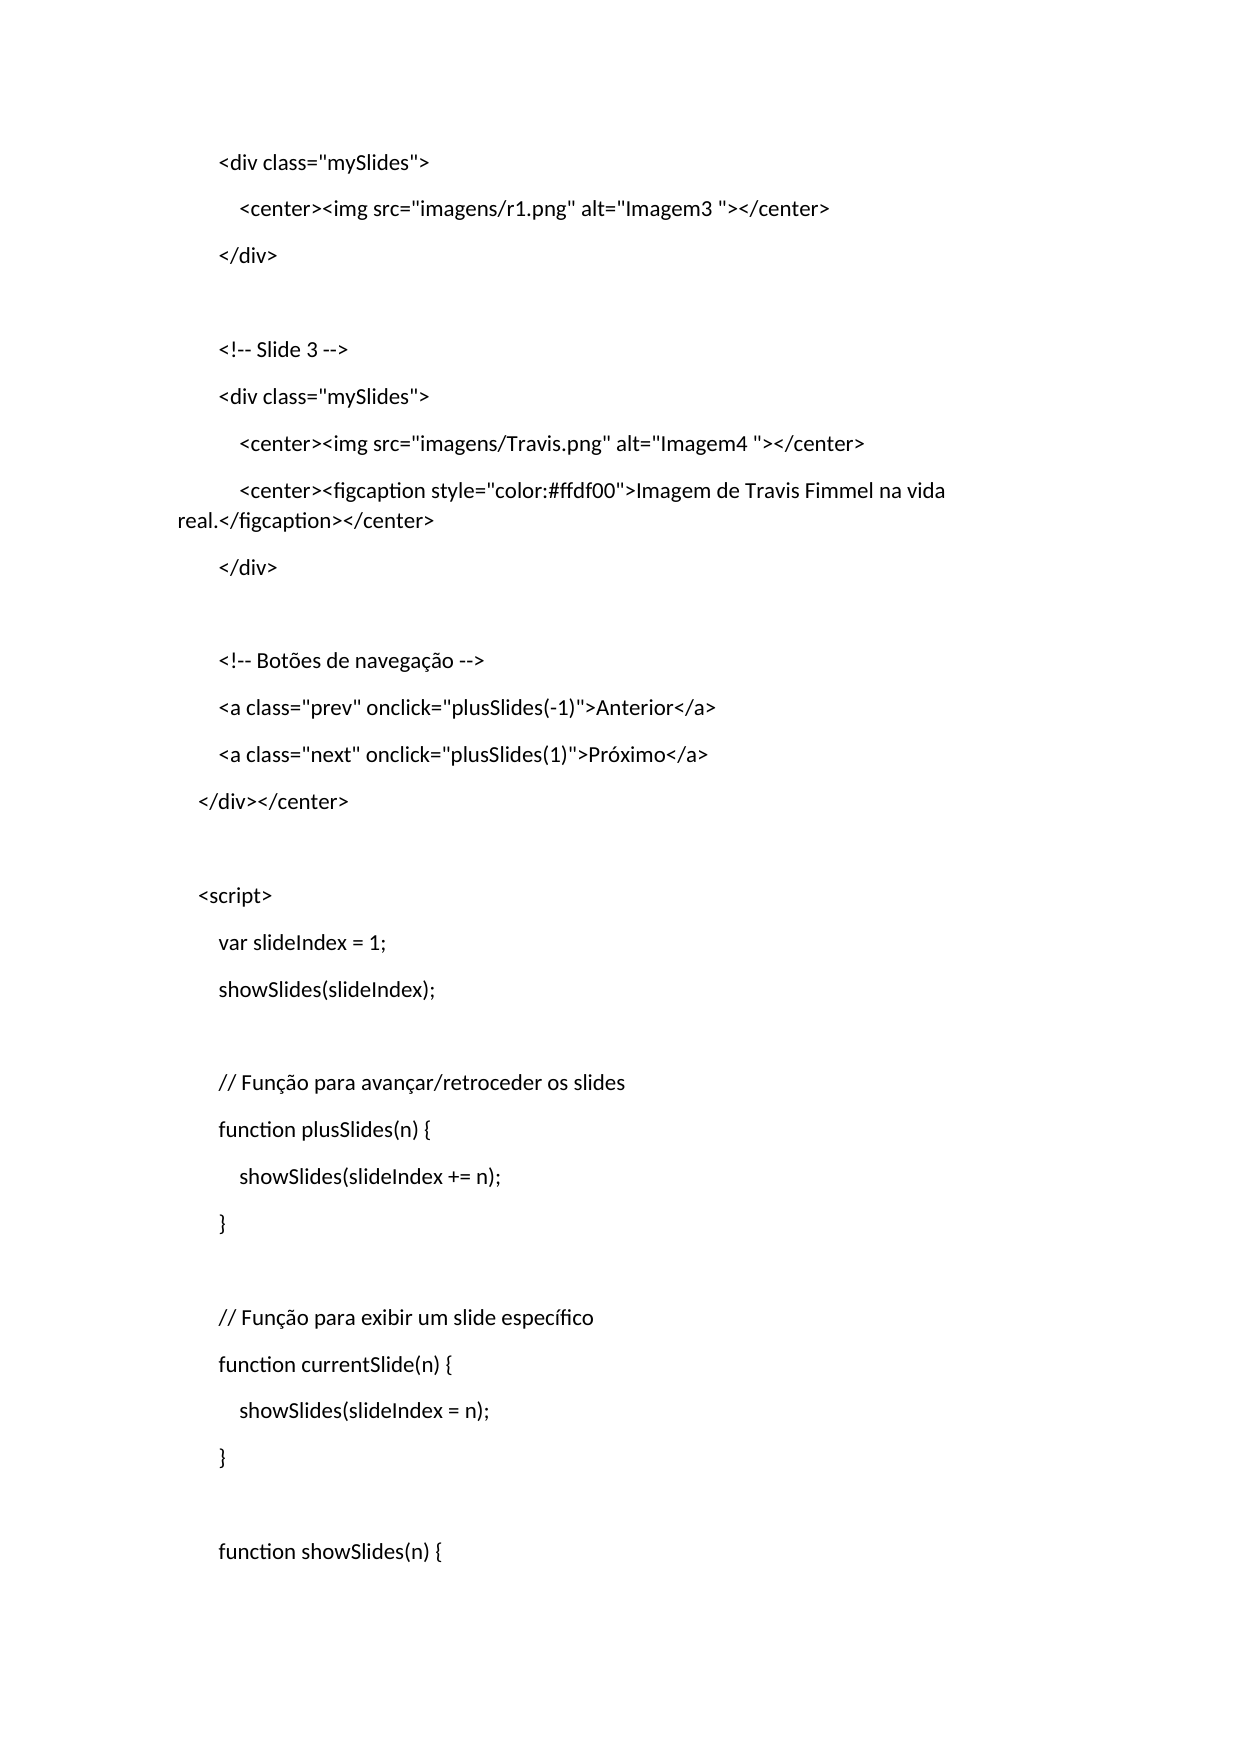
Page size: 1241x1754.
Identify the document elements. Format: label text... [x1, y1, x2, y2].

text <div class="mySlides"> [177, 148, 1063, 176]
text </div> [177, 553, 1063, 581]
text } [177, 1209, 1063, 1237]
text <center><img src="imagens/Travis.png" alt="Imagem4 "></center> [177, 429, 1063, 457]
text // Função para exibir um slide específico [177, 1303, 1063, 1331]
text function currentSlide(n) { [177, 1350, 1063, 1378]
text <center><img src="imagens/r1.png" alt="Imagem3 "></center> [177, 194, 1063, 222]
text } [177, 1443, 1063, 1471]
text <center><figcaption style="color:#ffdf00">Imagem de Travis Fimmel na vida real.</figcaption></center> [177, 476, 1063, 534]
text function plusSlides(n) { [177, 1115, 1063, 1143]
text <a class="prev" onclick="plusSlides(-1)">Anterior</a> [177, 693, 1063, 721]
text // Função para avançar/retroceder os slides [177, 1068, 1063, 1096]
text var slideIndex = 1; [177, 928, 1063, 956]
text <!-- Botões de navegação --> [177, 647, 1063, 674]
text <!-- Slide 3 --> [177, 335, 1063, 363]
text <div class="mySlides"> [177, 382, 1063, 410]
text showSlides(slideIndex += n); [177, 1162, 1063, 1190]
text showSlides(slideIndex = n); [177, 1397, 1063, 1424]
text function showSlides(n) { [177, 1537, 1063, 1565]
text </div></center> [177, 787, 1063, 815]
text <script> [177, 881, 1063, 909]
text </div> [177, 241, 1063, 269]
text showSlides(slideIndex); [177, 975, 1063, 1003]
text <a class="next" onclick="plusSlides(1)">Próximo</a> [177, 740, 1063, 768]
